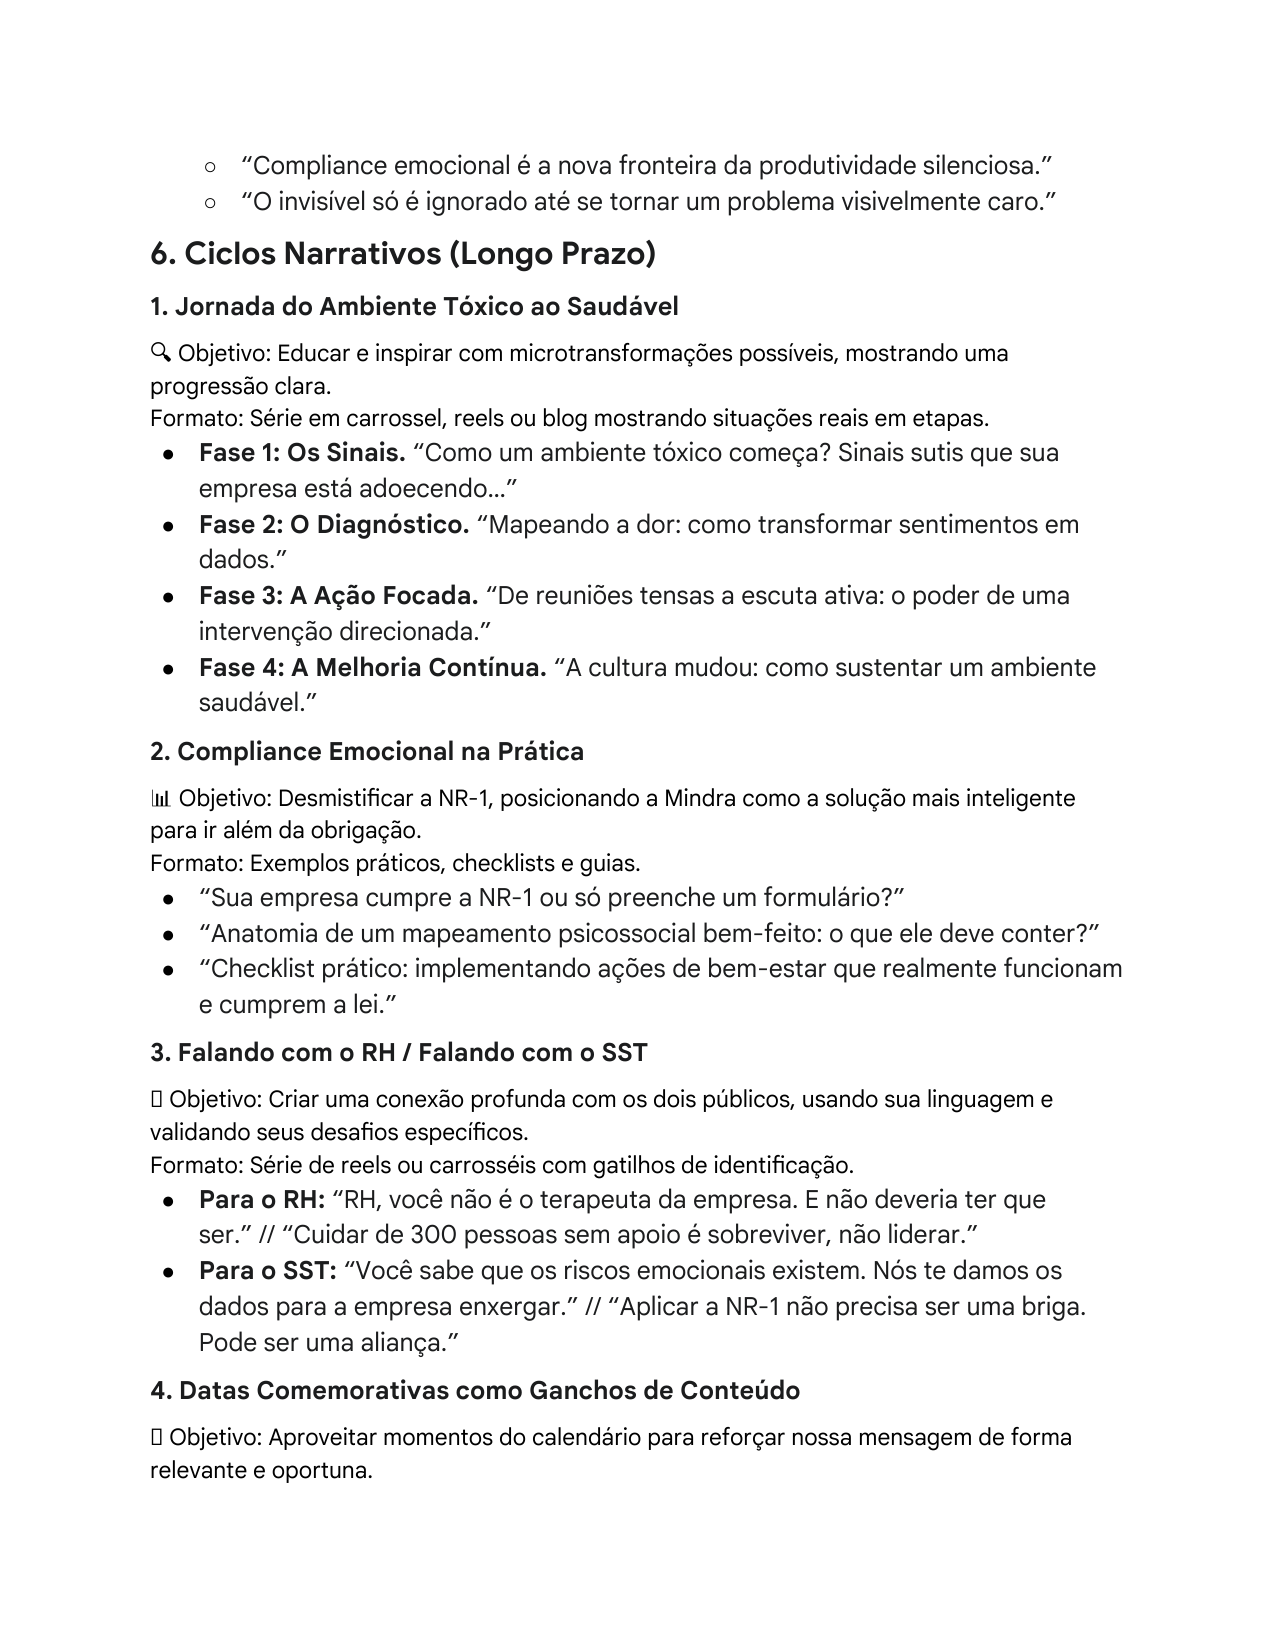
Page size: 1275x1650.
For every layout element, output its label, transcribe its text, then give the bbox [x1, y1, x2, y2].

subtitle 1. Jornada do Ambiente Tóxico ao Saudável [150, 291, 1125, 322]
text 📊 Objetivo: Desmistificar a NR-1, posicionando a Mindra como a solução mais inteligente para ir além da obrigação. [150, 784, 1125, 845]
list Fase 3: A Ação Focada. “De reuniões tensas a escuta ativa: o poder de uma intervenção direcionada.” [161, 580, 1125, 647]
list “Checklist prático: implementando ações de bem-estar que realmente funcionam e cumprem a lei.” [161, 953, 1125, 1021]
list “Anatomia de um mapeamento psicossocial bem-feito: o que ele deve conter?” [161, 918, 1125, 949]
list “Sua empresa cumpre a NR-1 ou só preenche um formulário?” [161, 882, 1125, 913]
subtitle 6. Ciclos Narrativos (Longo Prazo) [150, 234, 1125, 273]
subtitle 2. Compliance Emocional na Prática [150, 736, 1125, 767]
list Fase 2: O Diagnóstico. “Mapeando a dor: como transformar sentimentos em dados.” [161, 509, 1125, 576]
text 🧑‍💼 Objetivo: Criar uma conexão profunda com os dois públicos, usando sua linguagem e validando seus desafios específicos. [150, 1086, 1125, 1147]
text Formato: Série de reels ou carrosséis com gatilhos de identificação. [150, 1151, 1125, 1180]
subtitle 3. Falando com o RH / Falando com o SST [150, 1037, 1125, 1069]
text 🔍 Objetivo: Educar e inspirar com microtransformações possíveis, mostrando uma progressão clara. [150, 339, 1125, 401]
list Fase 4: A Melhoria Contínua. “A cultura mudou: como sustentar um ambiente saudável.” [161, 652, 1125, 719]
text Formato: Exemplos práticos, checklists e guias. [150, 849, 1125, 878]
subtitle 4. Datas Comemorativas como Ganchos de Conteúdo [150, 1375, 1125, 1406]
text Formato: Série em carrossel, reels ou blog mostrando situações reais em etapas. [150, 405, 1125, 433]
list “O invisível só é ignorado até se tornar um problema visivelmente caro.” [203, 186, 1125, 217]
list Fase 1: Os Sinais. “Como um ambiente tóxico começa? Sinais sutis que sua empresa está adoecendo…” [161, 437, 1125, 504]
list Para o SST: “Você sabe que os riscos emocionais existem. Nós te damos os dados para a empresa enxergar.” // “Aplicar a NR-1 não precisa ser uma briga. Pode ser uma aliança.” [161, 1255, 1125, 1358]
text 📅 Objetivo: Aproveitar momentos do calendário para reforçar nossa mensagem de forma relevante e oportuna. [150, 1423, 1125, 1485]
list Para o RH: “RH, você não é o terapeuta da empresa. E não deveria ter que ser.” // “Cuidar de 300 pessoas sem apoio é sobreviver, não liderar.” [161, 1184, 1125, 1251]
list “Compliance emocional é a nova fronteira da produtividade silenciosa.” [203, 150, 1125, 181]
